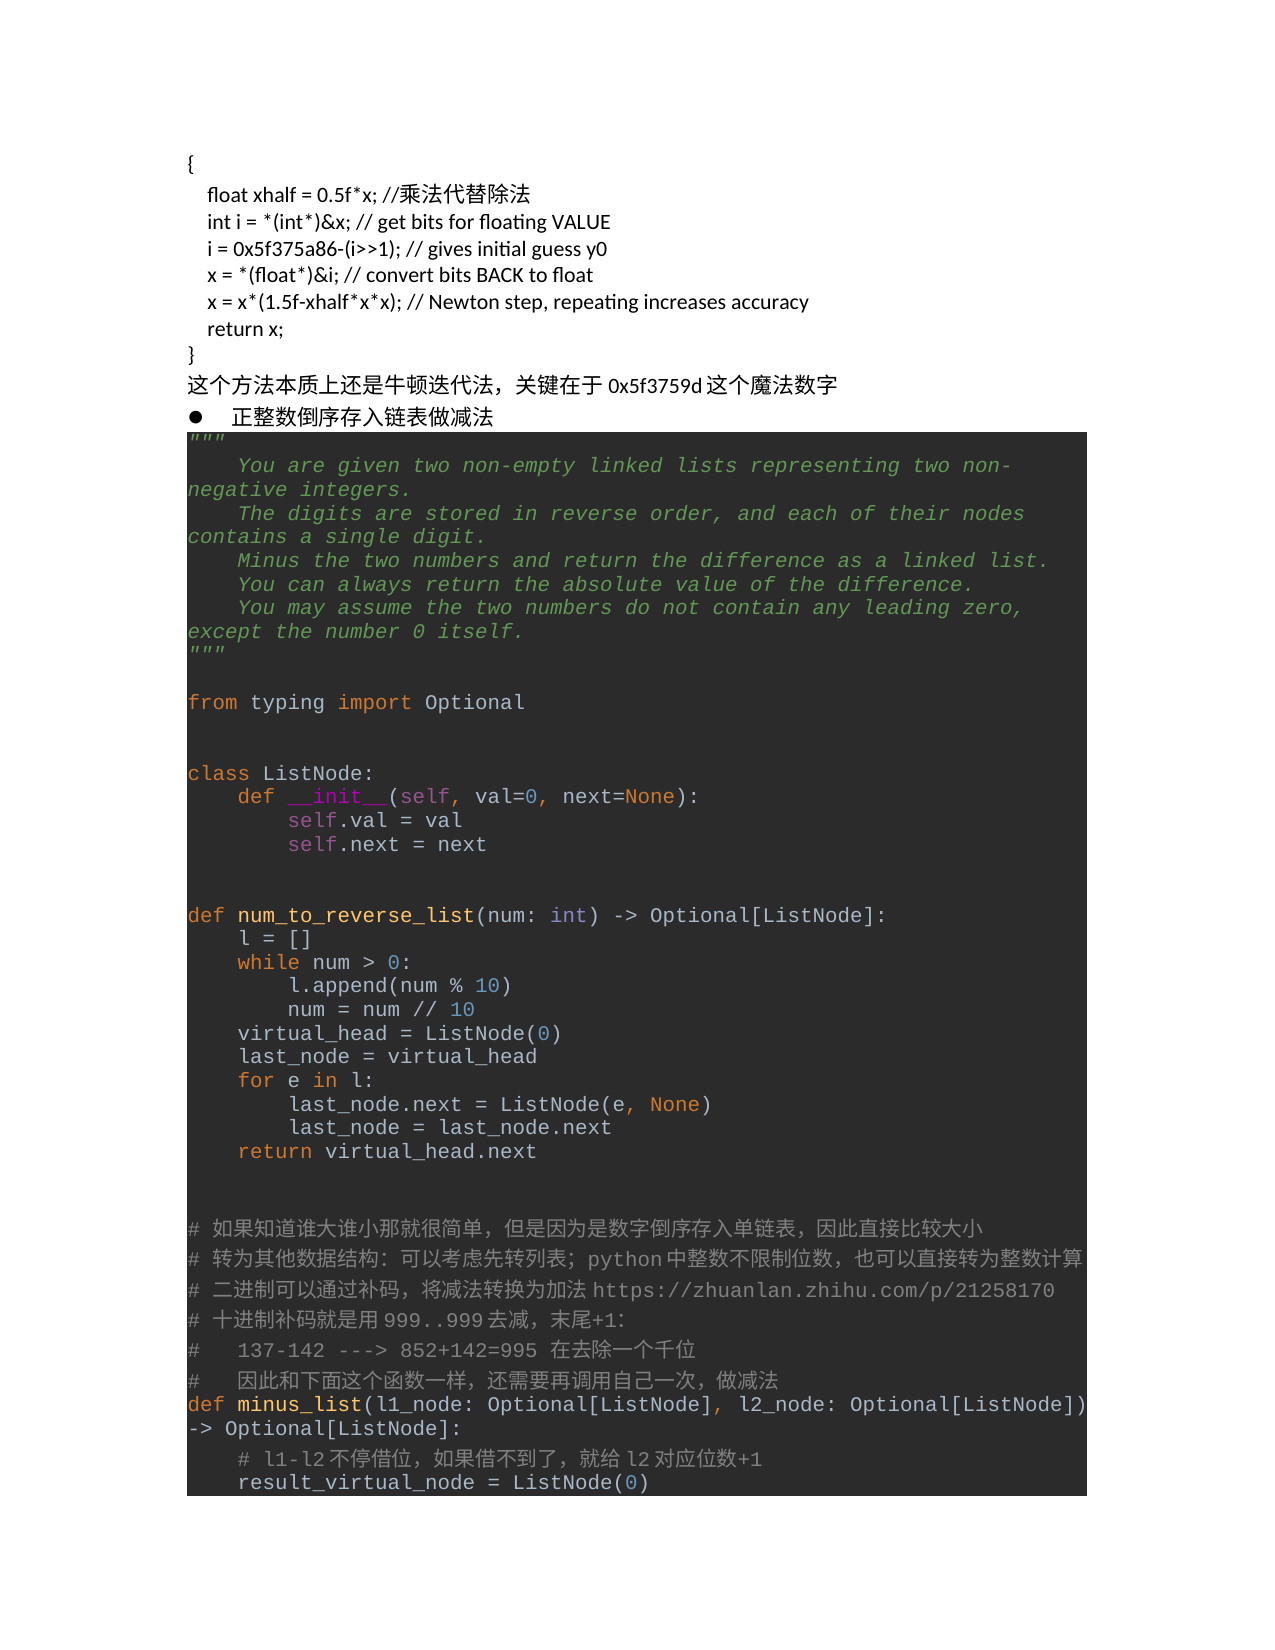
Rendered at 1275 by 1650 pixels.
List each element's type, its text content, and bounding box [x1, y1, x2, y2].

text i = 0x5f375a86-(i>>1); // gives initial guess y0 [187, 235, 1087, 262]
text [187, 432, 1087, 1496]
text 这个方法本质上还是牛顿迭代法，关键在于 0x5f3759d这个魔法数字 [187, 368, 1087, 400]
text return x; [187, 315, 1087, 342]
text x = *(float*)&i; // convert bits BACK to float [187, 262, 1087, 288]
text { [187, 150, 1087, 177]
list 正整数倒序存入链表做减法 [187, 400, 1087, 432]
text } [187, 342, 1087, 368]
text float xhalf = 0.5f*x; //乘法代替除法 [187, 177, 1087, 208]
text x = x*(1.5f-xhalf*x*x); // Newton step, repeating increases accuracy [187, 288, 1087, 315]
text int i = *(int*)&x; // get bits for floating VALUE [187, 208, 1087, 235]
